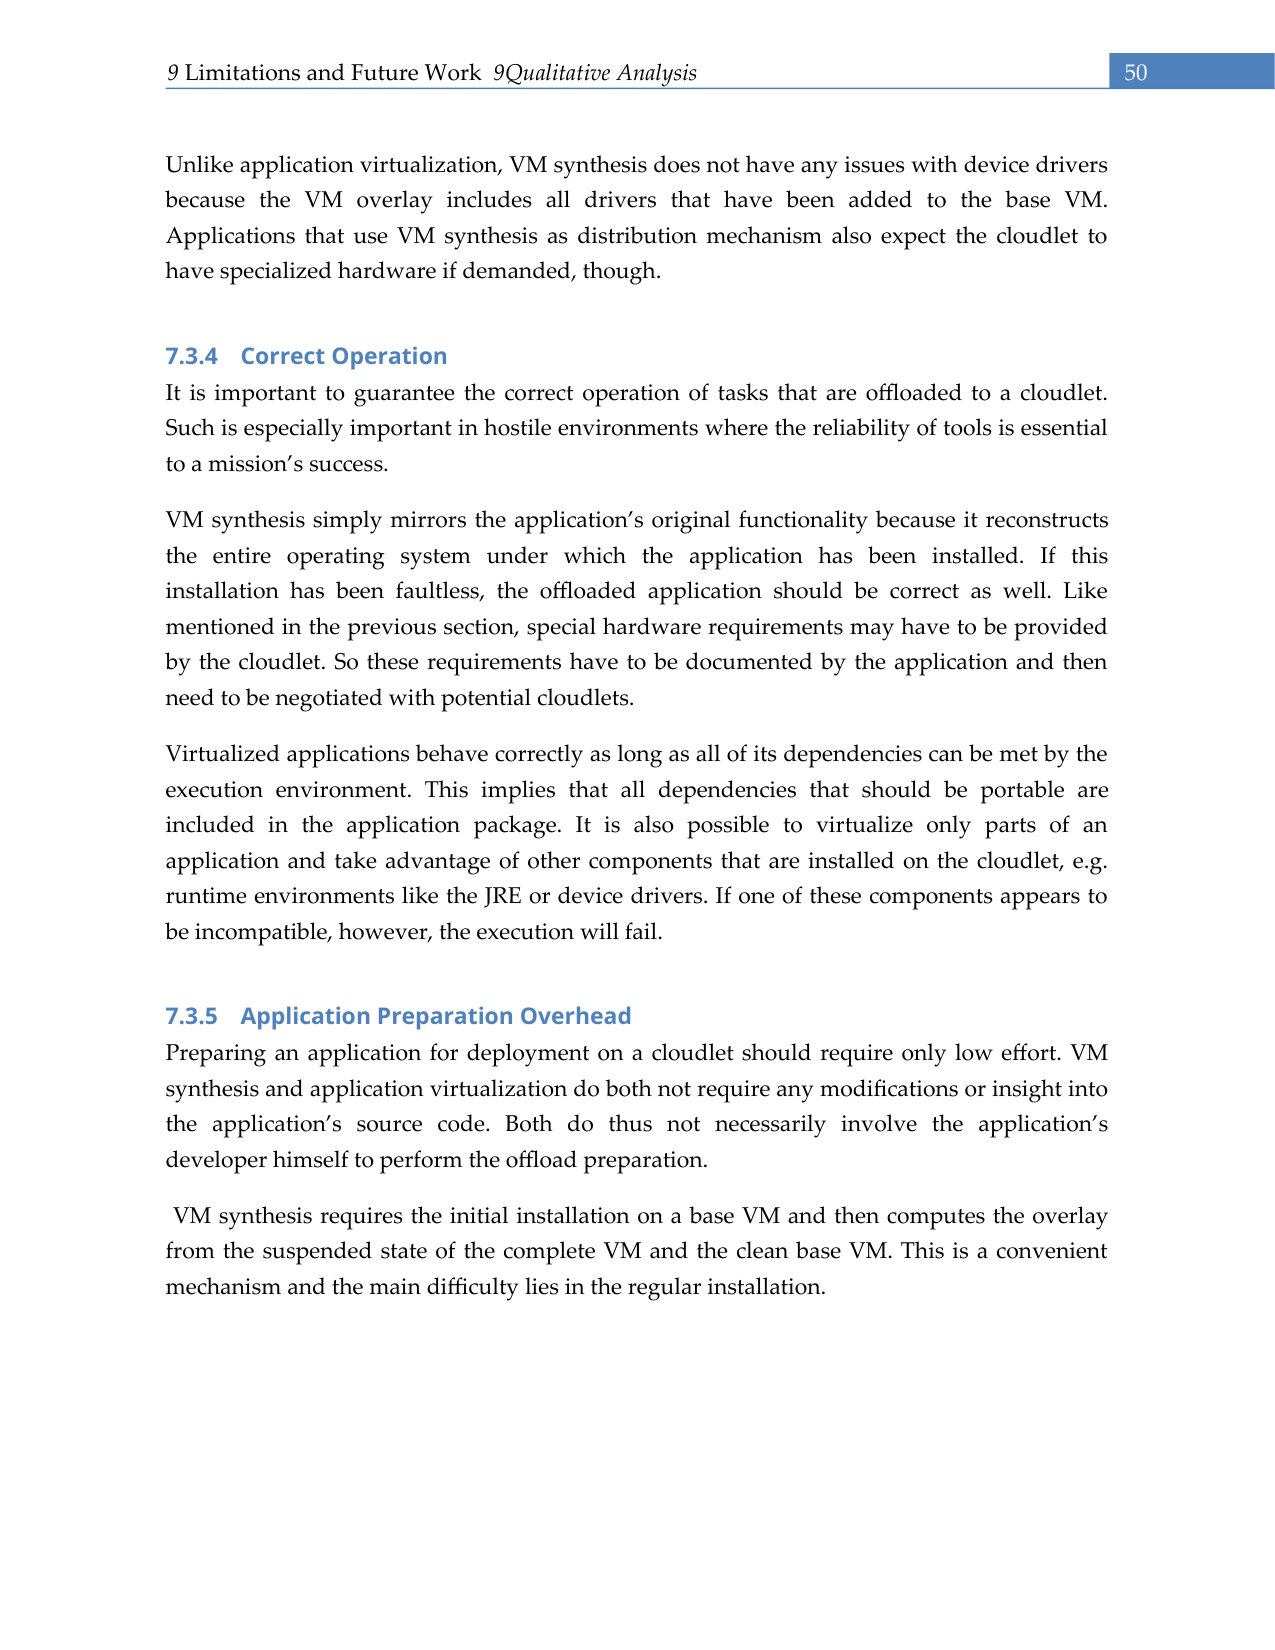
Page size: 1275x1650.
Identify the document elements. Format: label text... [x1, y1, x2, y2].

subtitle Correct Operation [165, 340, 1109, 371]
text Virtualized applications behave correctly as long as all of its dependencies can be met by the execution environment. This implies that all dependencies that should be portable are included in the application package. It is also possible to virtualize only parts of an application and take advantage of other components that are installed on the cloudlet, e.g. runtime environments like the JRE or device drivers. If one of these components appears to be incompatible, however, the execution will fail. [165, 737, 1109, 946]
text VM synthesis requires the initial installation on a base VM and then computes the overlay from the suspended state of the complete VM and the clean base VM. This is a convenient mechanism and the main difficulty lies in the regular installation. [165, 1199, 1109, 1301]
text Preparing an application for deployment on a cloudlet should require only low effort. VM synthesis and application virtualization do both not require any modifications or insight into the application’s source code. Both do thus not necessarily involve the application’s developer himself to perform the offload preparation. [165, 1036, 1109, 1174]
text VM synthesis simply mirrors the application’s original functionality because it reconstructs the entire operating system under which the application has been installed. If this installation has been faultless, the offloaded application should be correct as well. Like mentioned in the previous section, special hardware requirements may have to be provided by the cloudlet. So these requirements have to be documented by the application and then need to be negotiated with potential cloudlets. [165, 503, 1109, 712]
subtitle Application Preparation Overhead [165, 1000, 1109, 1031]
text It is important to guarantee the correct operation of tasks that are offloaded to a cloudlet. Such is especially important in hostile environments where the reliability of tools is essential to a mission’s success. [165, 376, 1109, 478]
text Unlike application virtualization, VM synthesis does not have any issues with device drivers because the VM overlay includes all drivers that have been added to the base VM. Applications that use VM synthesis as distribution mechanism also expect the cloudlet to have specialized hardware if demanded, though. [165, 148, 1109, 285]
